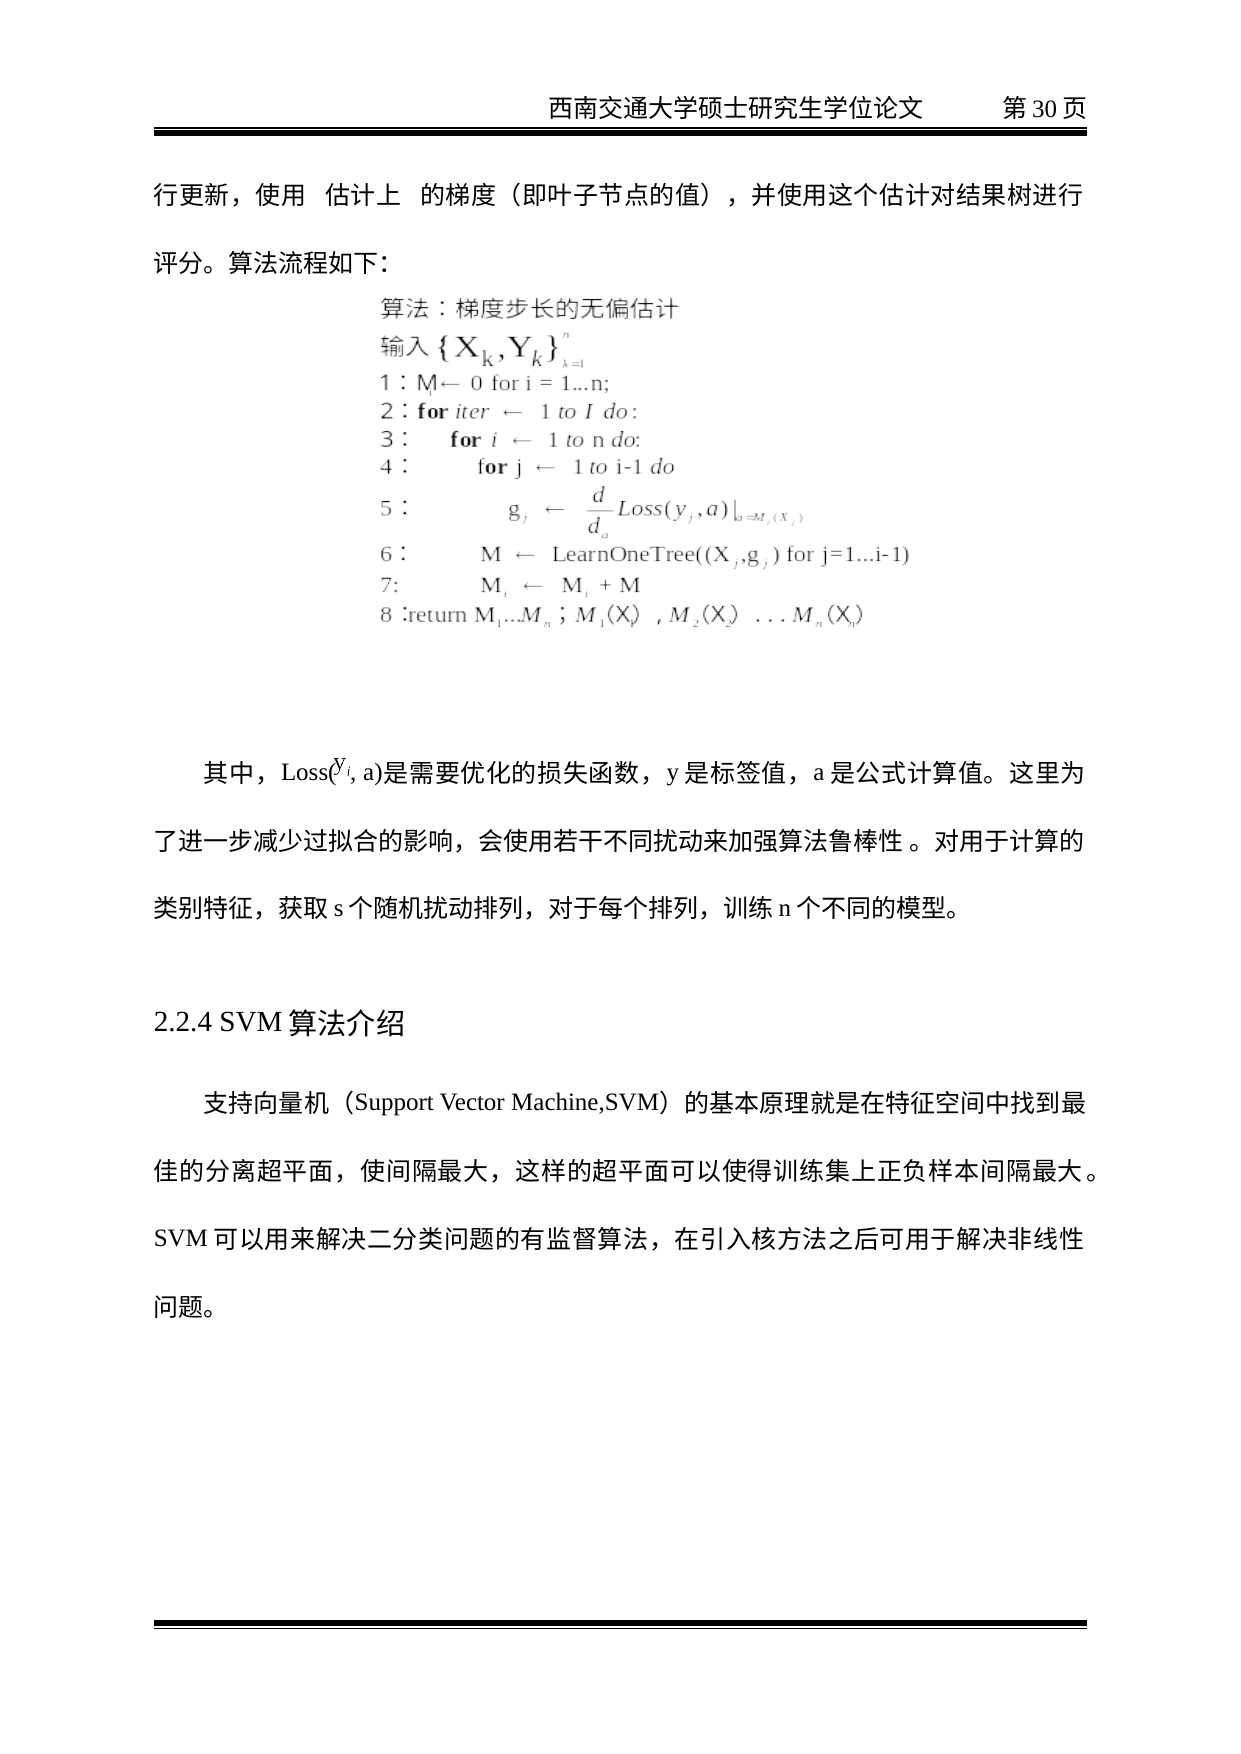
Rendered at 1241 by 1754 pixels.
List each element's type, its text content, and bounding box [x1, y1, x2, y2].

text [153, 160, 1087, 296]
title 2.2.4 SVM算法介绍 [153, 987, 1087, 1055]
text 支持向量机（Support Vector Machine,SVM）的基本原理就是在特征空间中找到最佳的分离超平面，使间隔最大，这样的超平面可以使得训练集上正负样本间隔最大。SVM可以用来解决二分类问题的有监督算法，在引入核方法之后可用于解决非线性问题。 [153, 1068, 1087, 1339]
text 其中，Loss( , a)是需要优化的损失函数，y是标签值，a是公式计算值。这里为了进一步减少过拟合的影响，会使用若干不同扰动来加强算法鲁棒性 。对用于计算的类别特征，获取s个随机扰动排列，对于每个排列，训练n个不同的模型。 [153, 737, 1087, 941]
